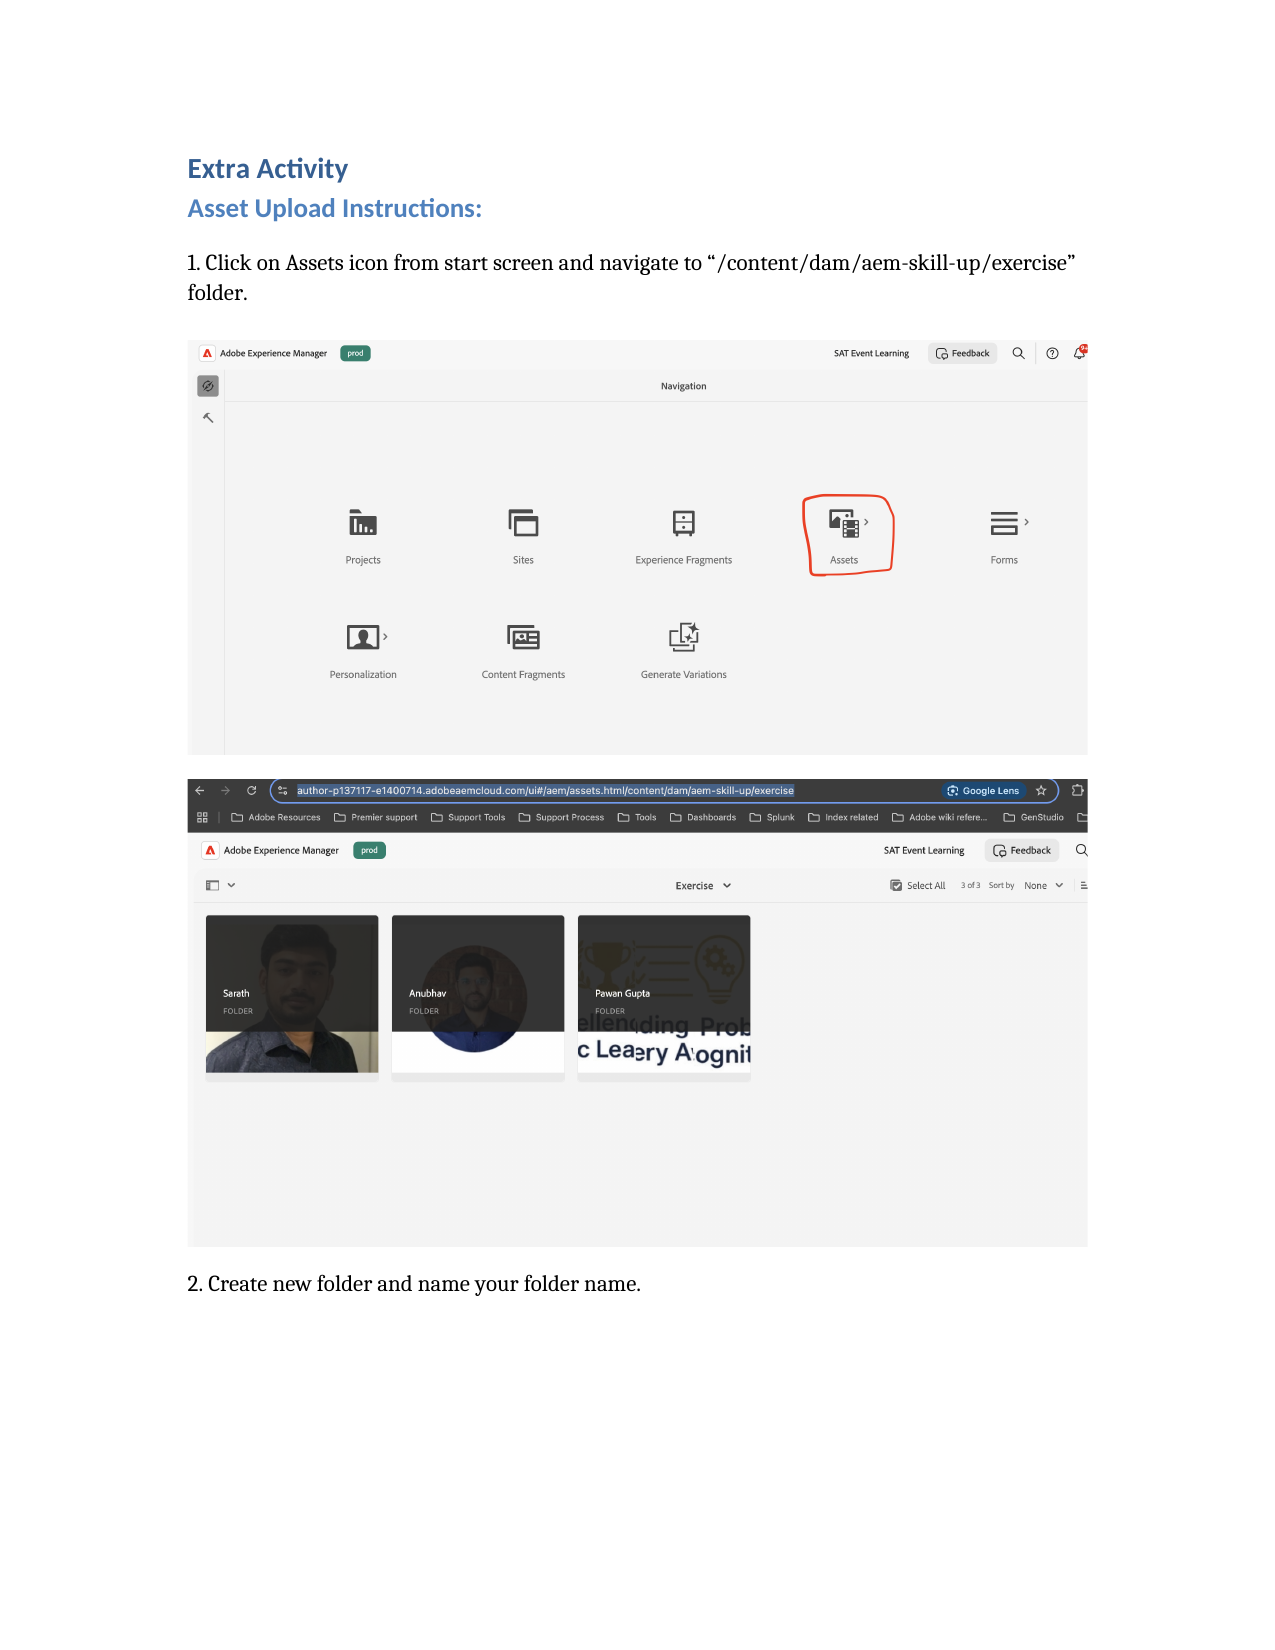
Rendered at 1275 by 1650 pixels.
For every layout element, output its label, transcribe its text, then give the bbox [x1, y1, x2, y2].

text 2. Create new folder and name your folder name. [187, 1271, 1087, 1297]
text Asset Upload Instructions: [187, 191, 1087, 224]
text 1. Click on Assets icon from start screen and navigate to “/content/dam/aem-skill-up/exercise” folder. [187, 250, 1087, 340]
picture [187, 779, 1088, 1247]
subtitle Extra Activity [187, 150, 1087, 186]
picture [187, 340, 1088, 755]
